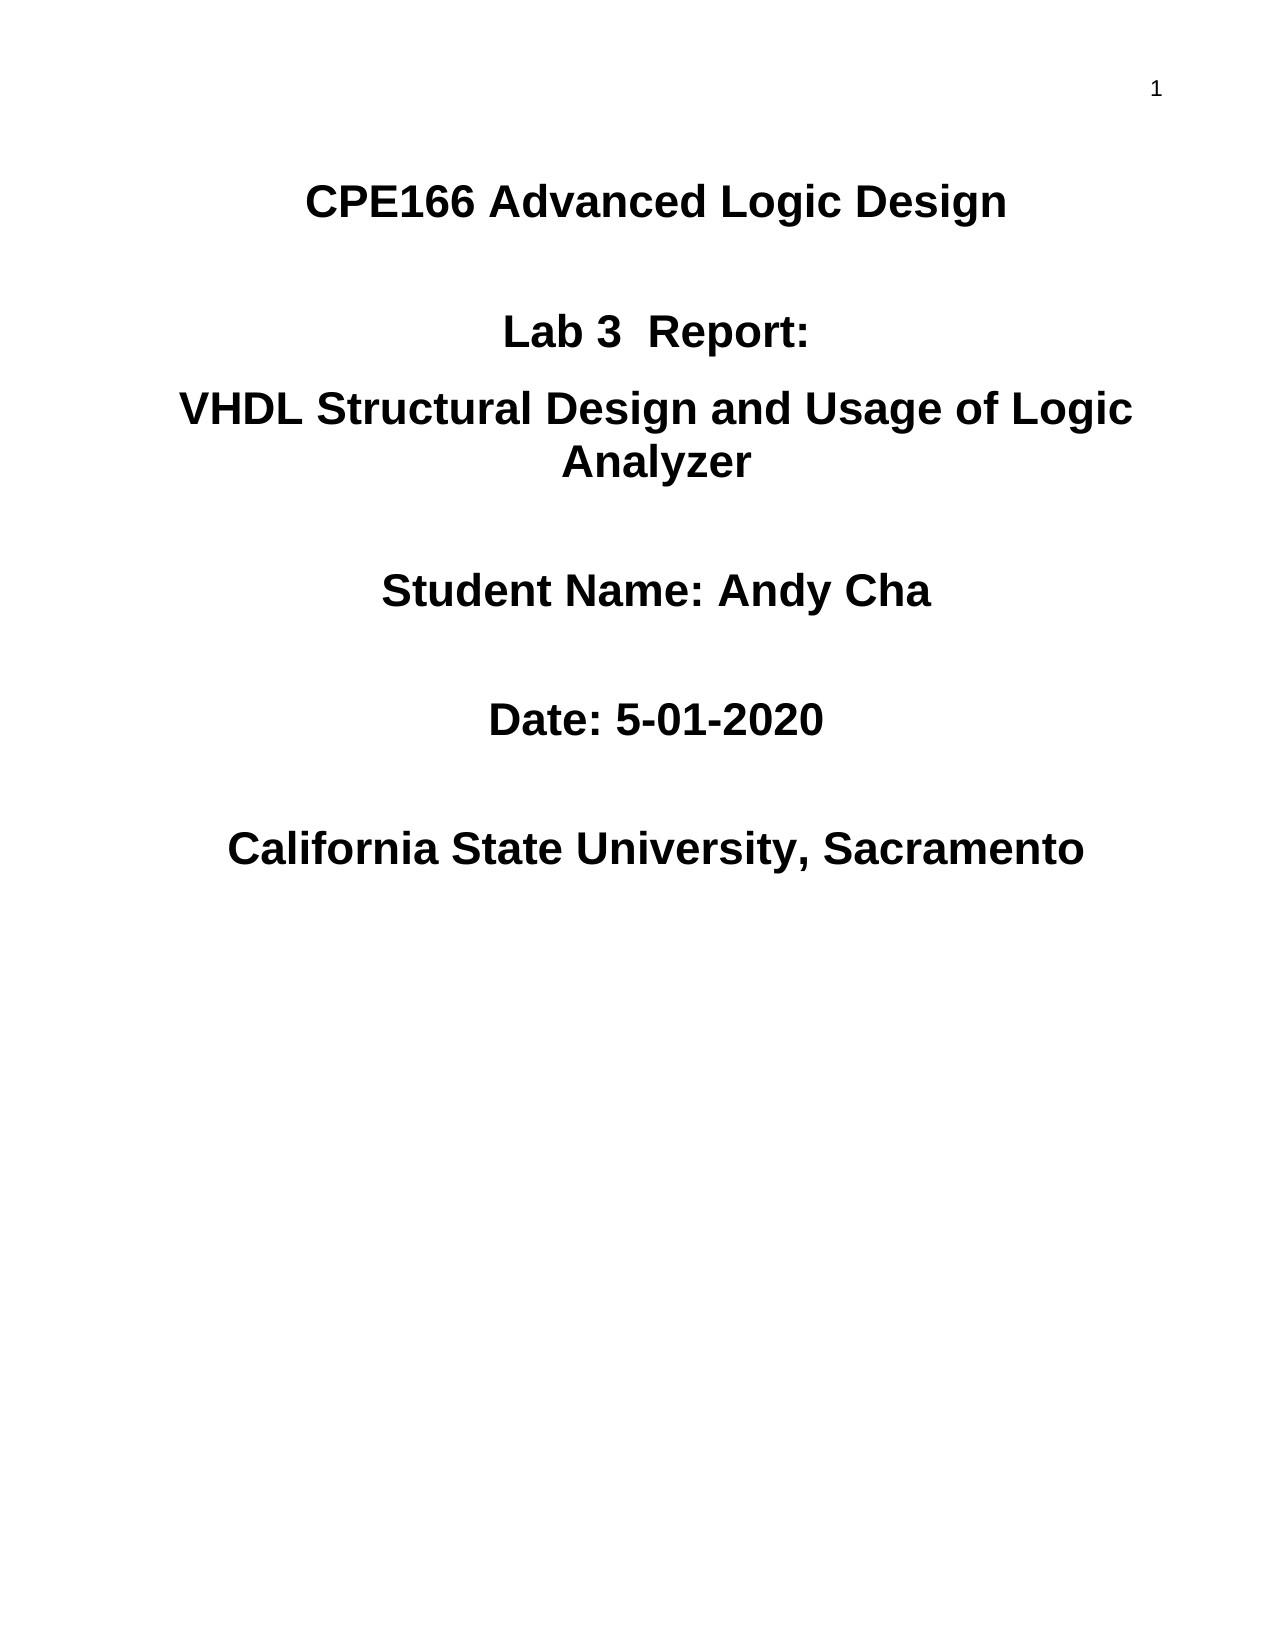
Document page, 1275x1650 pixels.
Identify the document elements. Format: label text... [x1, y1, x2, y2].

text Student Name: Andy Cha [150, 563, 1162, 616]
text Lab 3 Report: [150, 304, 1162, 357]
text VHDL Structural Design and Usage of Logic Analyzer [150, 382, 1162, 487]
text Date: 5-01-2020 [150, 693, 1162, 745]
text CPE166 Advanced Logic Design [150, 175, 1162, 228]
text California State University, Sacramento [150, 822, 1162, 874]
